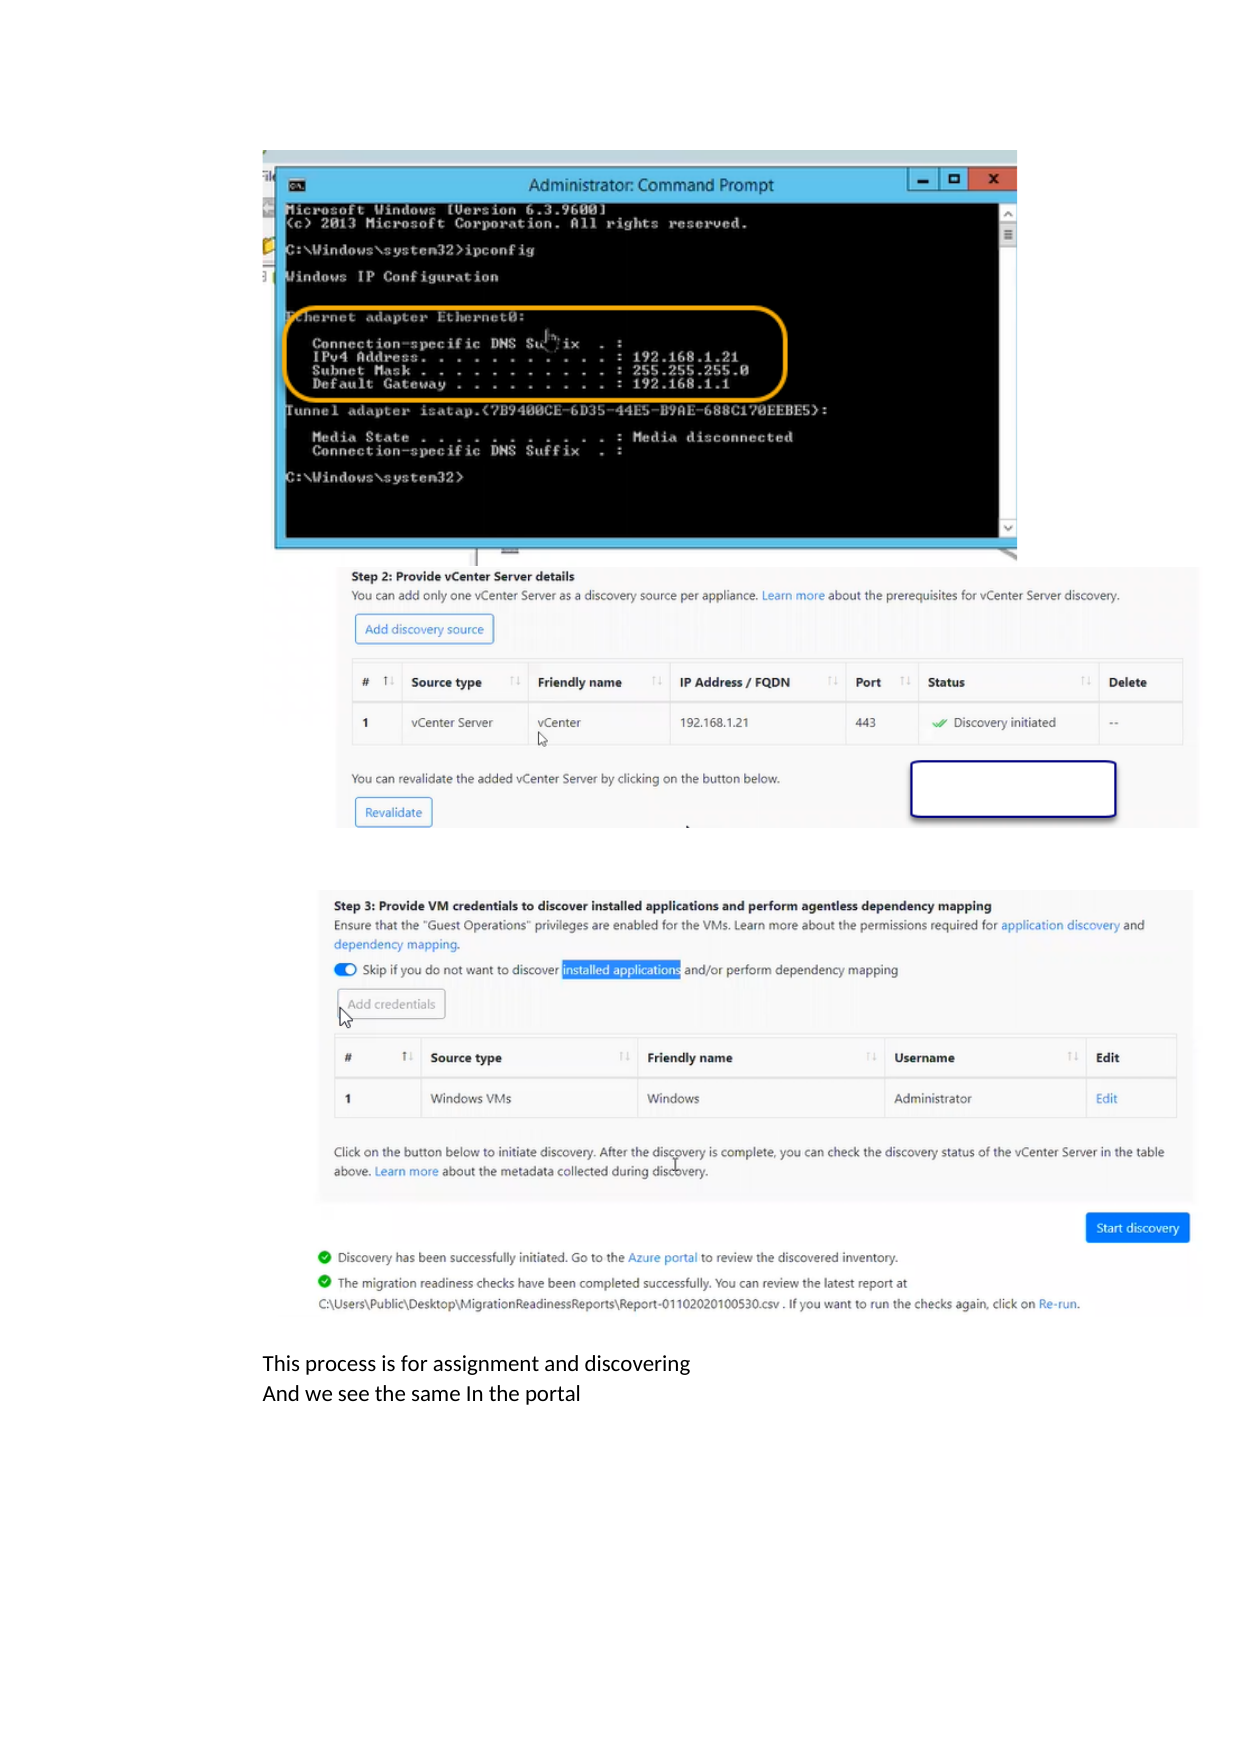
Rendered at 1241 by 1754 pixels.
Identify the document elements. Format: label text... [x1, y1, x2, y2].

picture [262, 890, 1203, 1317]
list This process is for assignment and discovering [262, 1349, 1090, 1377]
picture [262, 150, 1018, 566]
picture [262, 567, 1203, 828]
list And we see the same In the portal [262, 1379, 1090, 1407]
